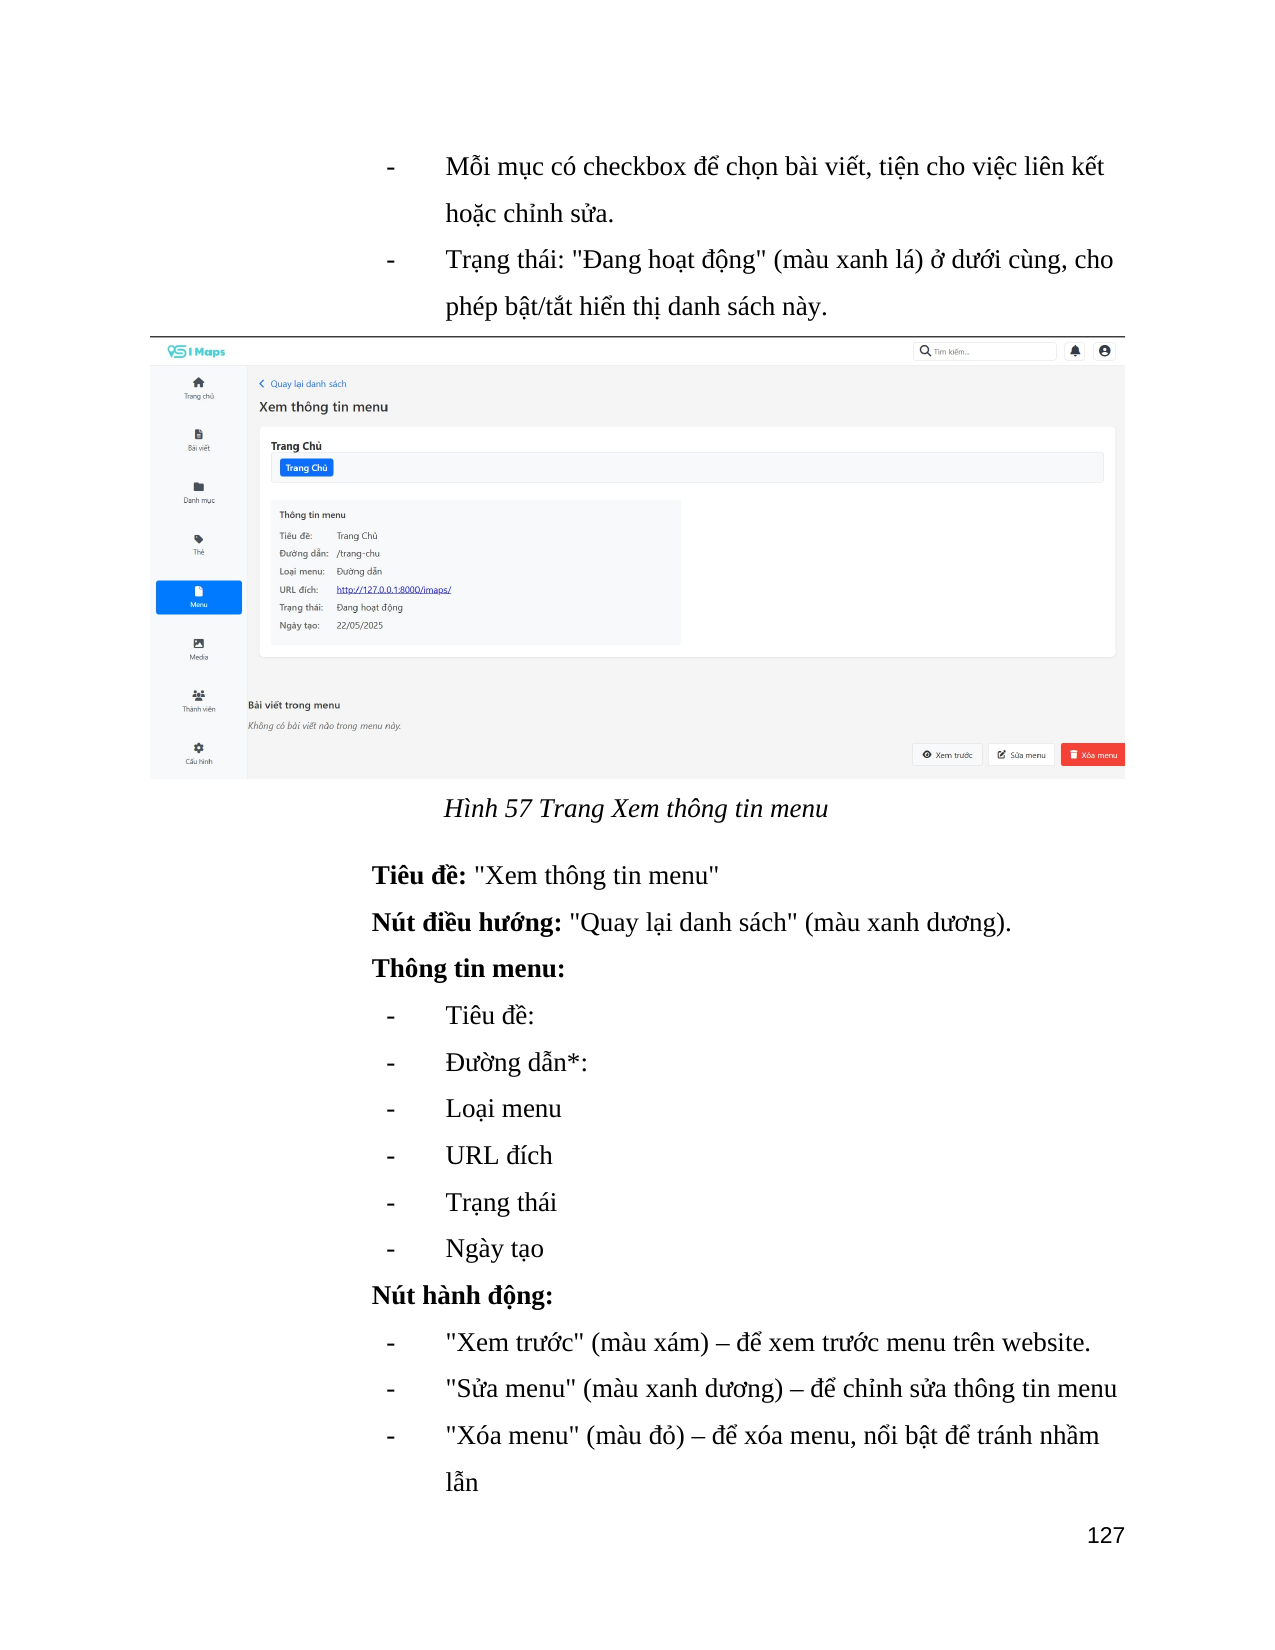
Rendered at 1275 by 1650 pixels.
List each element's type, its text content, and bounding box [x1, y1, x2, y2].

list "Sửa menu" (màu xanh dương) – để chỉnh sửa thông tin menu [386, 1373, 1125, 1404]
list Ngày tạo [386, 1233, 1125, 1264]
list Mỗi mục có checkbox để chọn bài viết, tiện cho việc liên kết hoặc chỉnh sửa. [386, 150, 1125, 228]
list Trạng thái [386, 1186, 1125, 1217]
picture [150, 336, 1125, 779]
list Trạng thái: "Đang hoạt động" (màu xanh lá) ở dưới cùng, cho phép bật/tắt hiển thị danh sách này. [386, 243, 1125, 321]
list Đường dẫn*: [386, 1046, 1125, 1077]
list URL đích [386, 1139, 1125, 1170]
text Tiêu đề: "Xem thông tin menu" [327, 859, 1125, 890]
list "Xóa menu" (màu đỏ) – để xóa menu, nổi bật để tránh nhầm lẫn [386, 1419, 1125, 1497]
list Loại menu [386, 1093, 1125, 1124]
list "Xem trước" (màu xám) – để xem trước menu trên website. [386, 1326, 1125, 1357]
text Nút điều hướng: "Quay lại danh sách" (màu xanh dương). [327, 906, 1125, 937]
text Nút hành động: [327, 1279, 1125, 1310]
text Hình 57 Trang Xem thông tin menu [150, 792, 1125, 823]
text Thông tin menu: [327, 953, 1125, 984]
list Tiêu đề: [386, 999, 1125, 1030]
